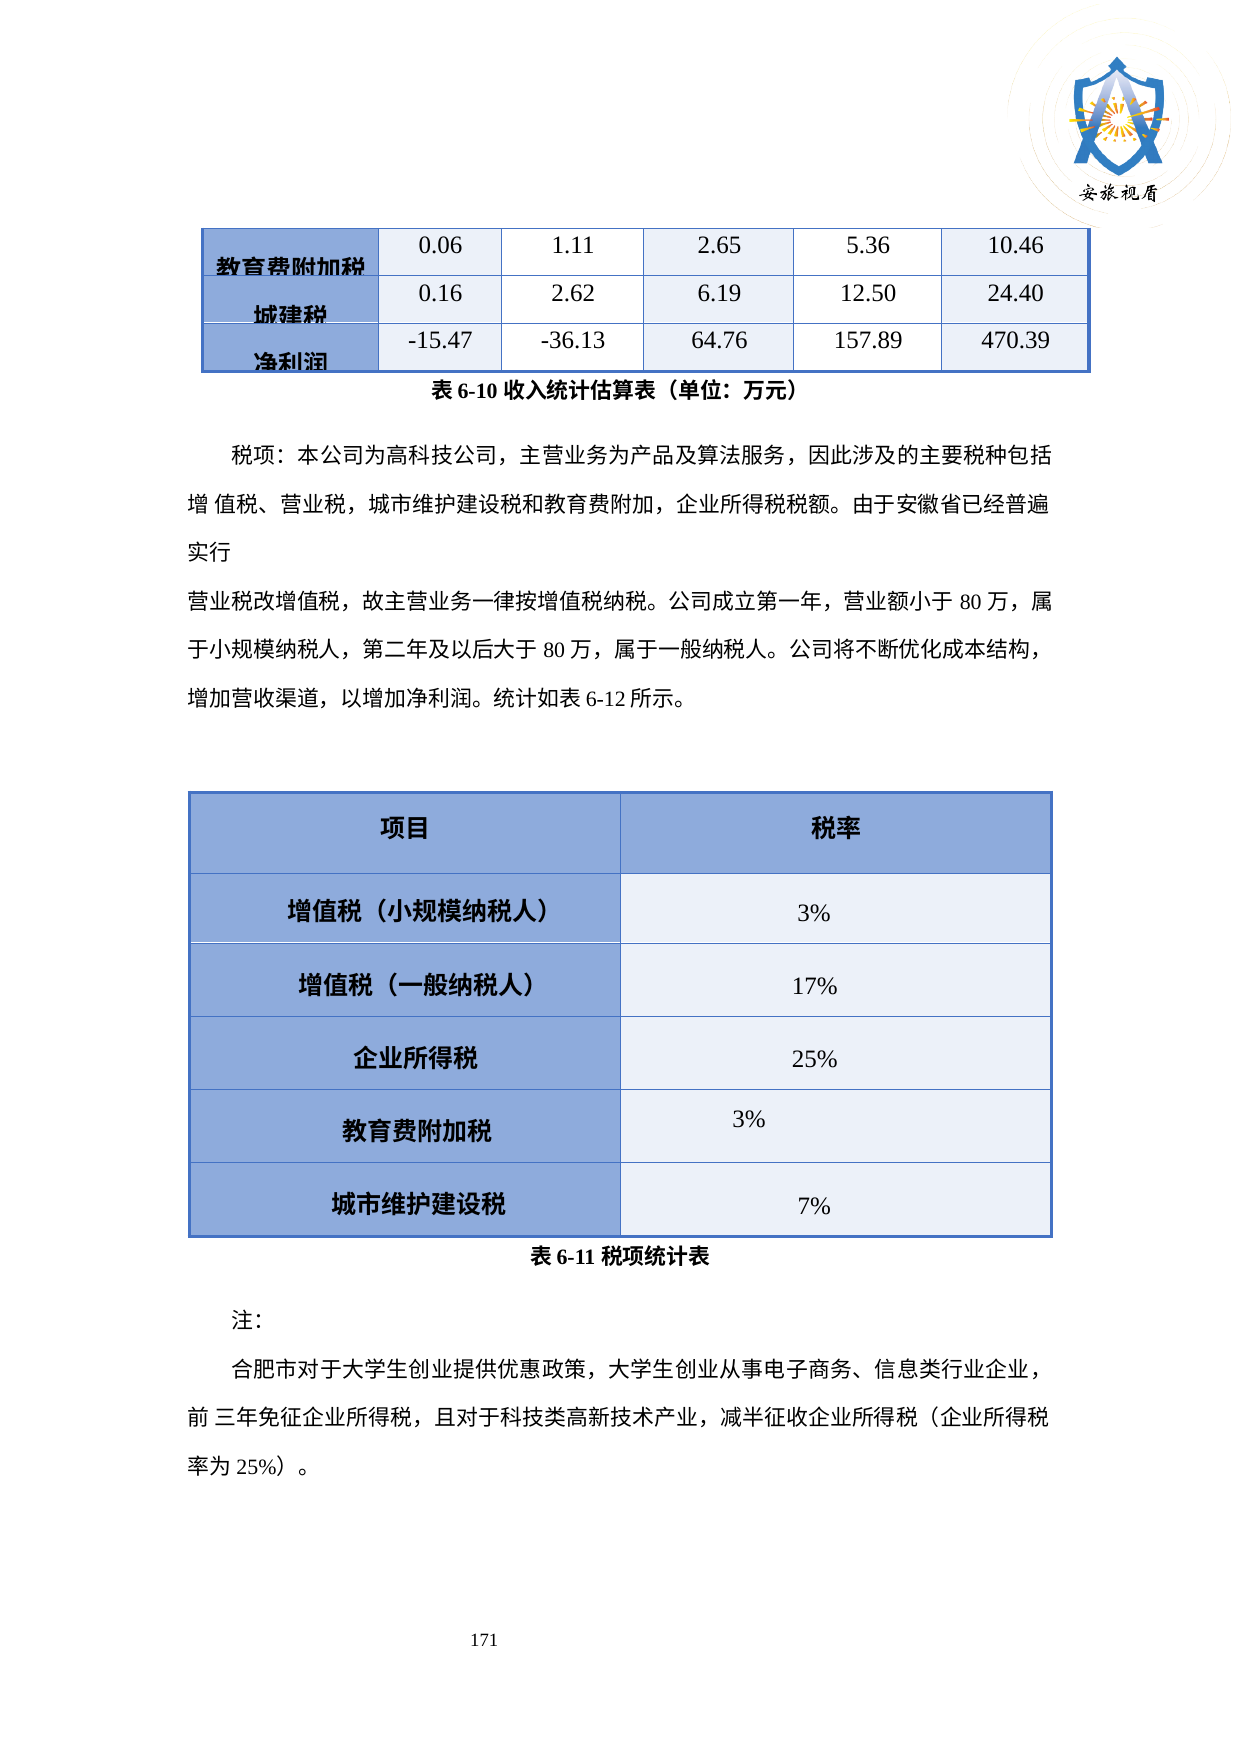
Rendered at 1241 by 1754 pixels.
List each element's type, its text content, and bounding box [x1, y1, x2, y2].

text 注： [187, 1303, 1053, 1335]
table_cell 470.39 [942, 324, 1087, 370]
table_cell -36.13 [502, 324, 643, 370]
table_cell 教育费附加税 [204, 229, 378, 275]
text 税项：本公司为高科技公司，主营业务为产品及算法服务，因此涉及的主要税种包括增 值税、营业税，城市维护建设税和教育费附加，企业所得税税额。由于安徽省已经普遍实行 [187, 437, 1053, 567]
text 合肥市对于大学生创业提供优惠政策，大学生创业从事电子商务、信息类行业企业，前 三年免征企业所得税，且对于科技类高新技术产业，减半征收企业所得税（企业所得税率为 25%）。 [187, 1351, 1053, 1481]
table_cell 12.50 [794, 276, 941, 322]
table_header 税率 [621, 794, 1050, 873]
table_header 项目 [191, 794, 620, 873]
text 表6-10 收入统计估算表（单位：万元） [187, 373, 1053, 405]
table_cell 企业所得税 [191, 1017, 620, 1089]
table_cell 7% [621, 1163, 1050, 1235]
table_cell 6.19 [644, 276, 793, 322]
table_cell 25% [621, 1017, 1050, 1089]
table_cell 0.16 [379, 276, 501, 322]
picture [1007, 4, 1231, 228]
table_cell 5.36 [794, 229, 941, 275]
table_cell 3% [621, 1090, 1050, 1162]
table_cell 教育费附加税 [191, 1090, 620, 1162]
table_cell 1.11 [502, 229, 643, 275]
table_cell 17% [621, 944, 1050, 1016]
table_cell 24.40 [942, 276, 1087, 322]
table_cell 64.76 [644, 324, 793, 370]
text 表6-11 税项统计表 [187, 1238, 1053, 1271]
table_cell 157.89 [794, 324, 941, 370]
table_cell 城建税 [204, 276, 378, 322]
table_cell 增值税（小规模纳税人） [191, 874, 620, 942]
table_cell 城市维护建设税 [191, 1163, 620, 1235]
table_cell 10.46 [942, 229, 1087, 275]
table_cell 净利润 [204, 324, 378, 370]
table_cell 0.06 [379, 229, 501, 275]
table_cell 2.62 [502, 276, 643, 322]
table_cell 增值税（一般纳税人） [191, 944, 620, 1016]
table_cell 3% [621, 874, 1050, 942]
table_cell -15.47 [379, 324, 501, 370]
table_cell 2.65 [644, 229, 793, 275]
text 营业税改增值税，故主营业务一律按增值税纳税。公司成立第一年，营业额小于 80 万，属于小规模纳税人，第二年及以后大于 80 万，属于一般纳税人。公司将不断优化成本结构，增加营收渠道，以增加净利润。统计如表6-12所示。 [187, 583, 1053, 713]
